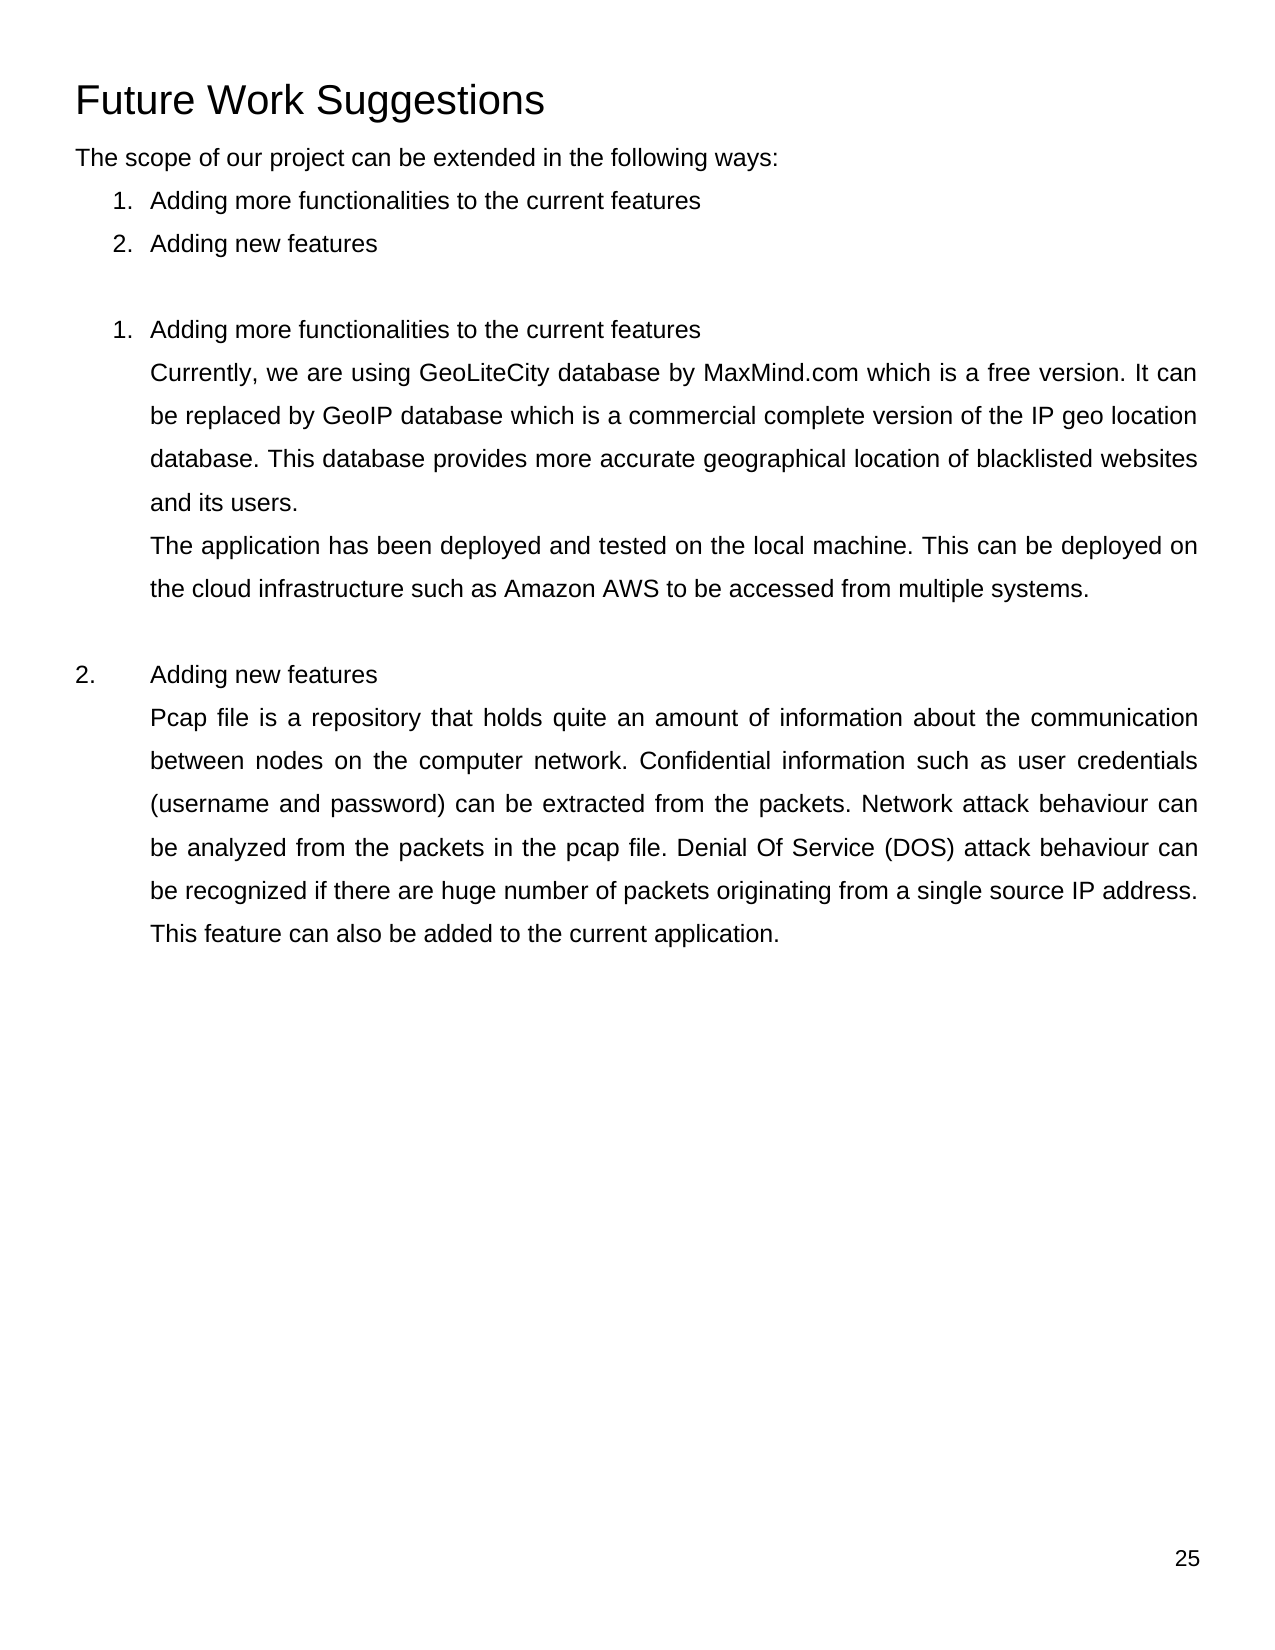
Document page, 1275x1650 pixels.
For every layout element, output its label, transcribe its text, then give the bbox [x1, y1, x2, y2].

text 2. Adding new features [75, 660, 1200, 689]
text Pcap file is a repository that holds quite an amount of information about the communication between nodes on the computer network. Confidential information such as user credentials (username and password) can be extracted from the packets. Network attack behaviour can be analyzed from the packets in the pcap file. Denial Of Service (DOS) attack behaviour can be recognized if there are huge number of packets originating from a single source IP address. This feature can also be added to the current application. [150, 703, 1200, 948]
text The application has been deployed and tested on the local machine. This can be deployed on the cloud infrastructure such as Amazon AWS to be accessed from multiple systems. [150, 531, 1200, 603]
subtitle Future Work Suggestions [75, 75, 1200, 123]
text Currently, we are using GeoLiteCity database by MaxMind.com which is a free version. It can be replaced by GeoIP database which is a commercial complete version of the IP geo location database. This database provides more accurate geographical location of blacklisted websites and its users. [150, 358, 1200, 516]
list Adding more functionalities to the current features [112, 315, 1200, 344]
text The scope of our project can be extended in the following ways: [75, 143, 1200, 171]
list Adding more functionalities to the current features [112, 186, 1200, 214]
list Adding new features [112, 229, 1200, 258]
